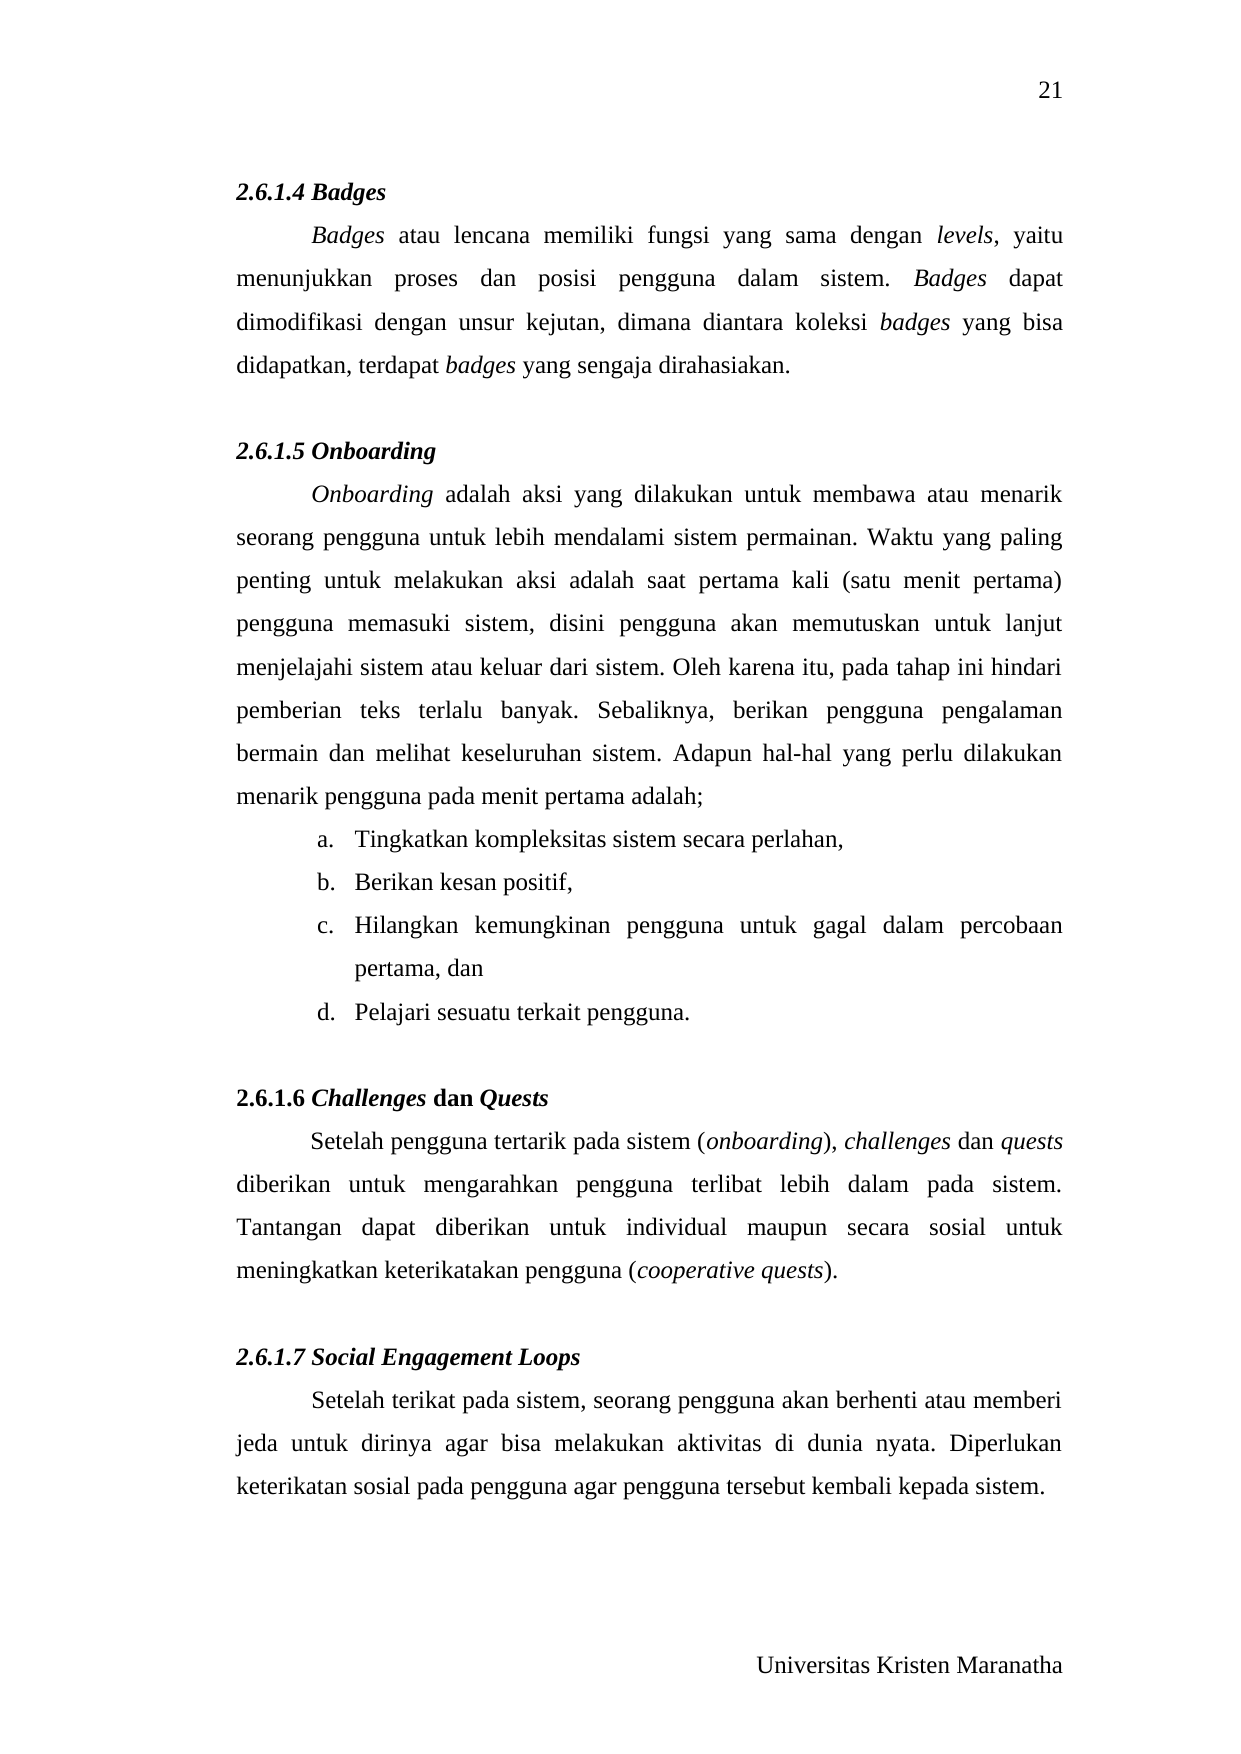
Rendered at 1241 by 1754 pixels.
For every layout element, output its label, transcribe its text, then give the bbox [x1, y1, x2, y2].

list Hilangkan kemungkinan pengguna untuk gagal dalam percobaan pertama, dan [317, 910, 1063, 982]
subtitle Onboarding [236, 436, 1063, 465]
list Berikan kesan positif, [317, 867, 1063, 896]
text Onboarding adalah aksi yang dilakukan untuk membawa atau menarik seorang pengguna untuk lebih mendalami sistem permainan. Waktu yang paling penting untuk melakukan aksi adalah saat pertama kali (satu menit pertama) pengguna memasuki sistem, disini pengguna akan memutuskan untuk lanjut menjelajahi sistem atau keluar dari sistem. Oleh karena itu, pada tahap ini hindari pemberian teks terlalu banyak. Sebaliknya, berikan pengguna pengalaman bermain dan melihat keseluruhan sistem. Adapun hal-hal yang perlu dilakukan menarik pengguna pada menit pertama adalah; [236, 479, 1063, 810]
text Badges atau lencana memiliki fungsi yang sama dengan levels, yaitu menunjukkan proses dan posisi pengguna dalam sistem. Badges dapat dimodifikasi dengan unsur kejutan, dimana diantara koleksi badges yang bisa didapatkan, terdapat badges yang sengaja dirahasiakan. [236, 220, 1063, 378]
subtitle Social Engagement Loops [236, 1342, 1063, 1370]
subtitle Badges [236, 177, 1063, 206]
subtitle Challenges dan Quests [236, 1083, 1063, 1112]
text Setelah terikat pada sistem, seorang pengguna akan berhenti atau memberi jeda untuk dirinya agar bisa melakukan aktivitas di dunia nyata. Diperlukan keterikatan sosial pada pengguna agar pengguna tersebut kembali kepada sistem. [236, 1385, 1063, 1500]
text Setelah pengguna tertarik pada sistem (onboarding), challenges dan quests diberikan untuk mengarahkan pengguna terlibat lebih dalam pada sistem. Tantangan dapat diberikan untuk individual maupun secara sosial untuk meningkatkan keterikatakan pengguna (cooperative quests). [236, 1126, 1063, 1284]
list Tingkatkan kompleksitas sistem secara perlahan, [317, 824, 1063, 853]
list Pelajari sesuatu terkait pengguna. [317, 997, 1063, 1025]
